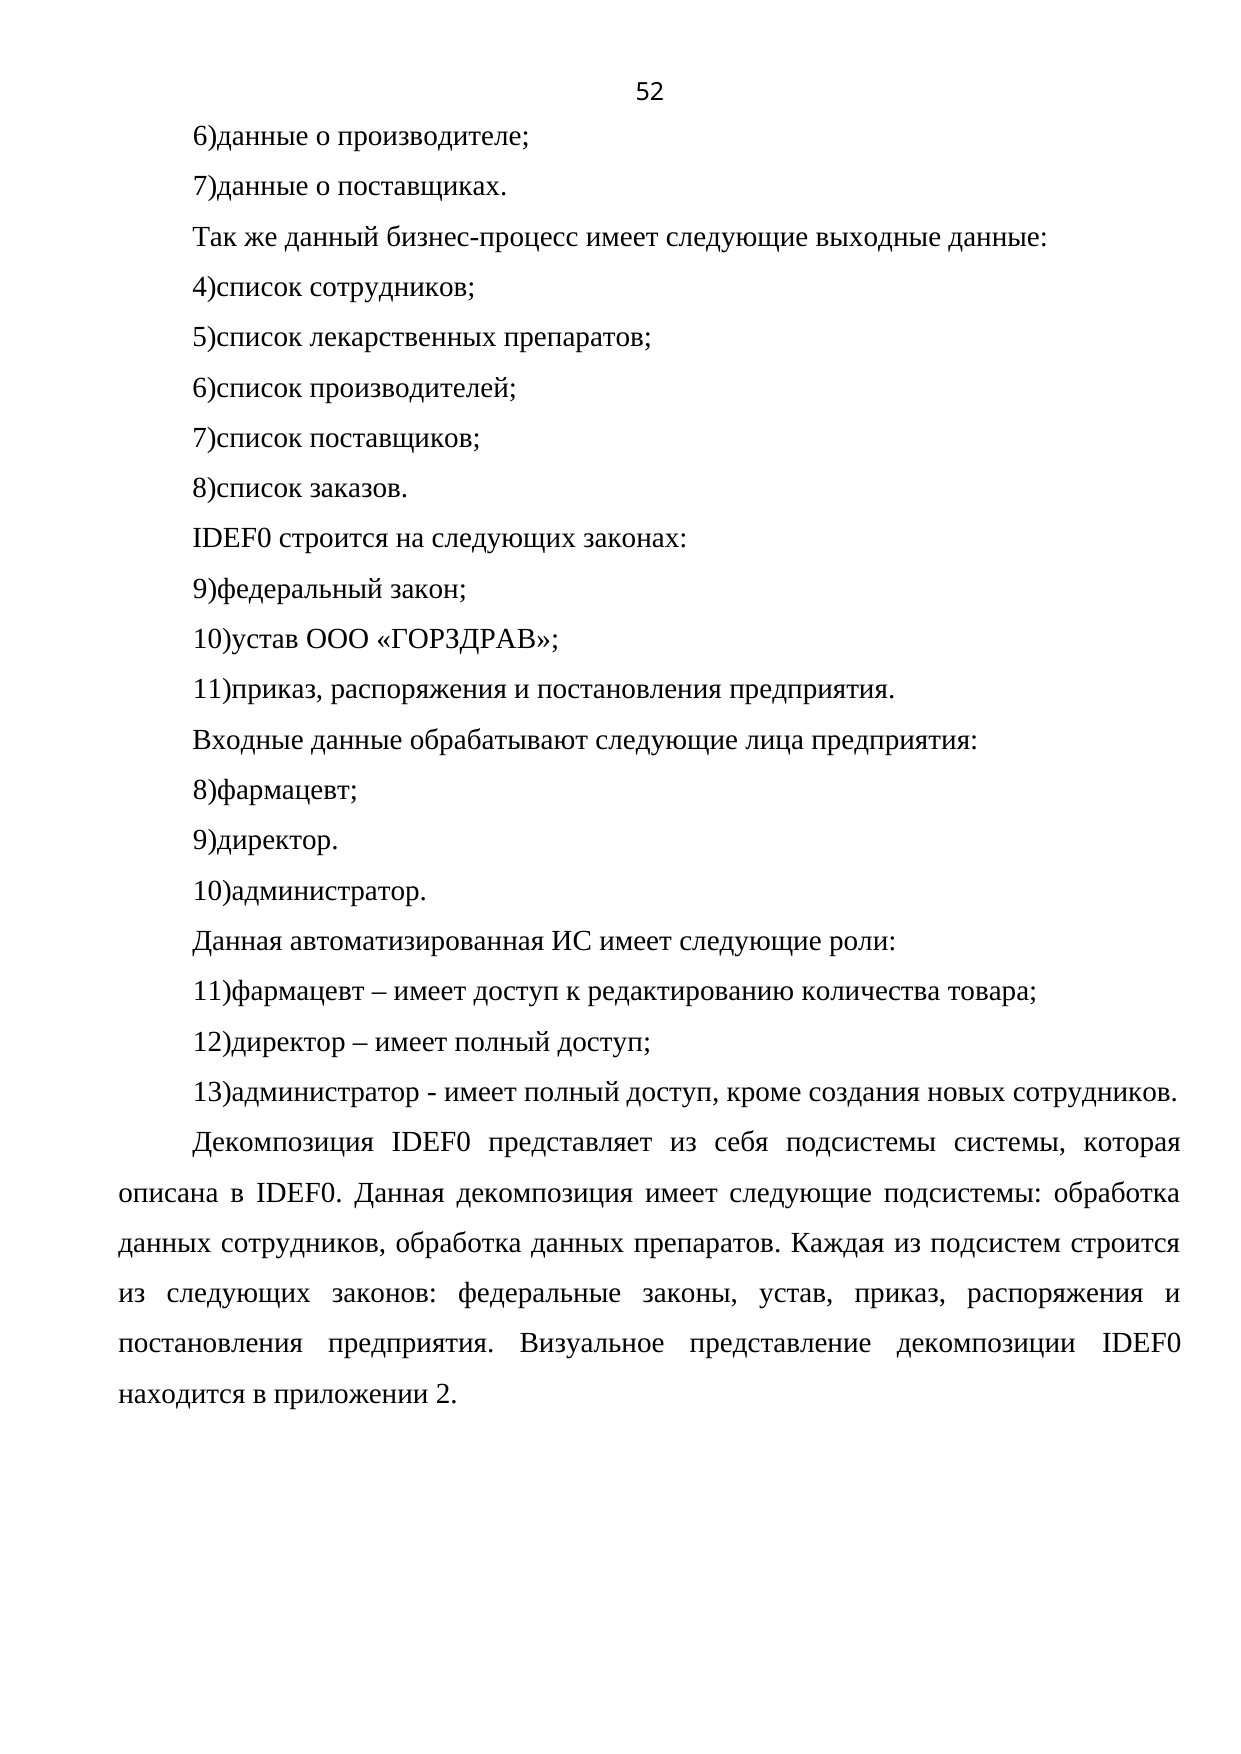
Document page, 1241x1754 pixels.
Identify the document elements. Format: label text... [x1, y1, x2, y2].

text Данная автоматизированная ИС имеет следующие роли: [118, 923, 1181, 957]
list фармацевт; [133, 772, 1181, 806]
list приказ, распоряжения и постановления предприятия. [133, 672, 1181, 705]
list Декомпозиция IDEF0 представляет из себя подсистемы системы, которая описана в IDEF0. Данная декомпозиция имеет следующие подсистемы: обработка данных сотрудников, обработка данных препаратов. Каждая из подсистем строится из следующих законов: федеральные законы, устав, приказ, распоряжения и постановления предприятия. Визуальное представление декомпозиции IDEF0 находится в приложении 2. [118, 1124, 1181, 1409]
list данные о производителе; [133, 118, 1181, 152]
list список заказов. [133, 470, 1181, 504]
list Входные данные обрабатывают следующие лица предприятия: [192, 722, 1181, 755]
list директор – имеет полный доступ; [133, 1024, 1181, 1057]
text IDEF0 строится на следующих законах: [118, 521, 1181, 554]
list администратор. [133, 873, 1181, 906]
list директор. [133, 822, 1181, 856]
list фармацевт – имеет доступ к редактированию количества товара; [133, 973, 1181, 1007]
list федеральный закон; [133, 571, 1181, 604]
list Так же данный бизнес-процесс имеет следующие выходные данные: [192, 219, 1181, 252]
list список поставщиков; [133, 420, 1181, 453]
list список сотрудников; [133, 269, 1181, 303]
list устав OOO «ГОРЗДРАВ»; [133, 621, 1181, 655]
list список производителей; [133, 370, 1181, 403]
list администратор - имеет полный доступ, кроме создания новых сотрудников. [133, 1074, 1181, 1108]
list список лекарственных препаратов; [133, 319, 1181, 353]
list данные о поставщиках. [133, 168, 1181, 202]
